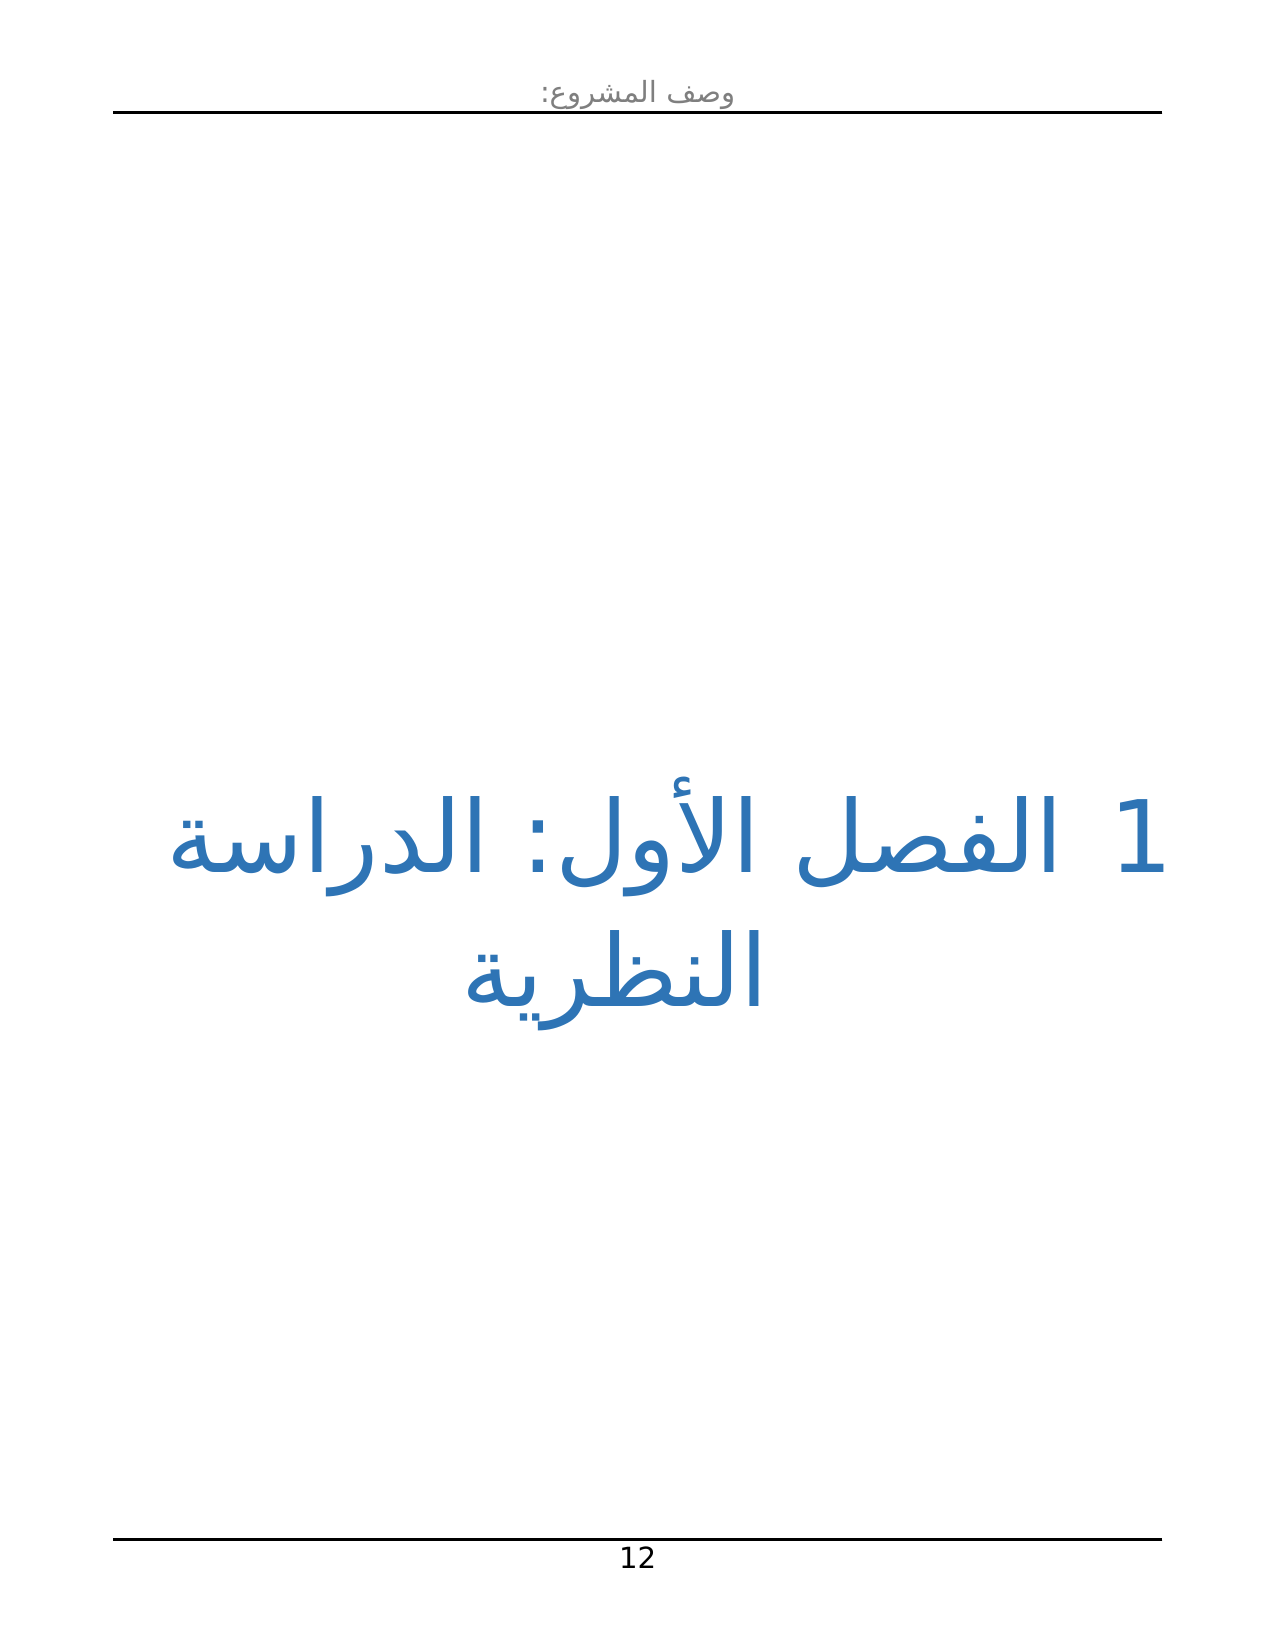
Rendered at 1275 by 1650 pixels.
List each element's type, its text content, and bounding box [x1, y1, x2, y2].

subtitle الفصل الأول: الدراسة النظرية [112, 779, 1162, 1030]
